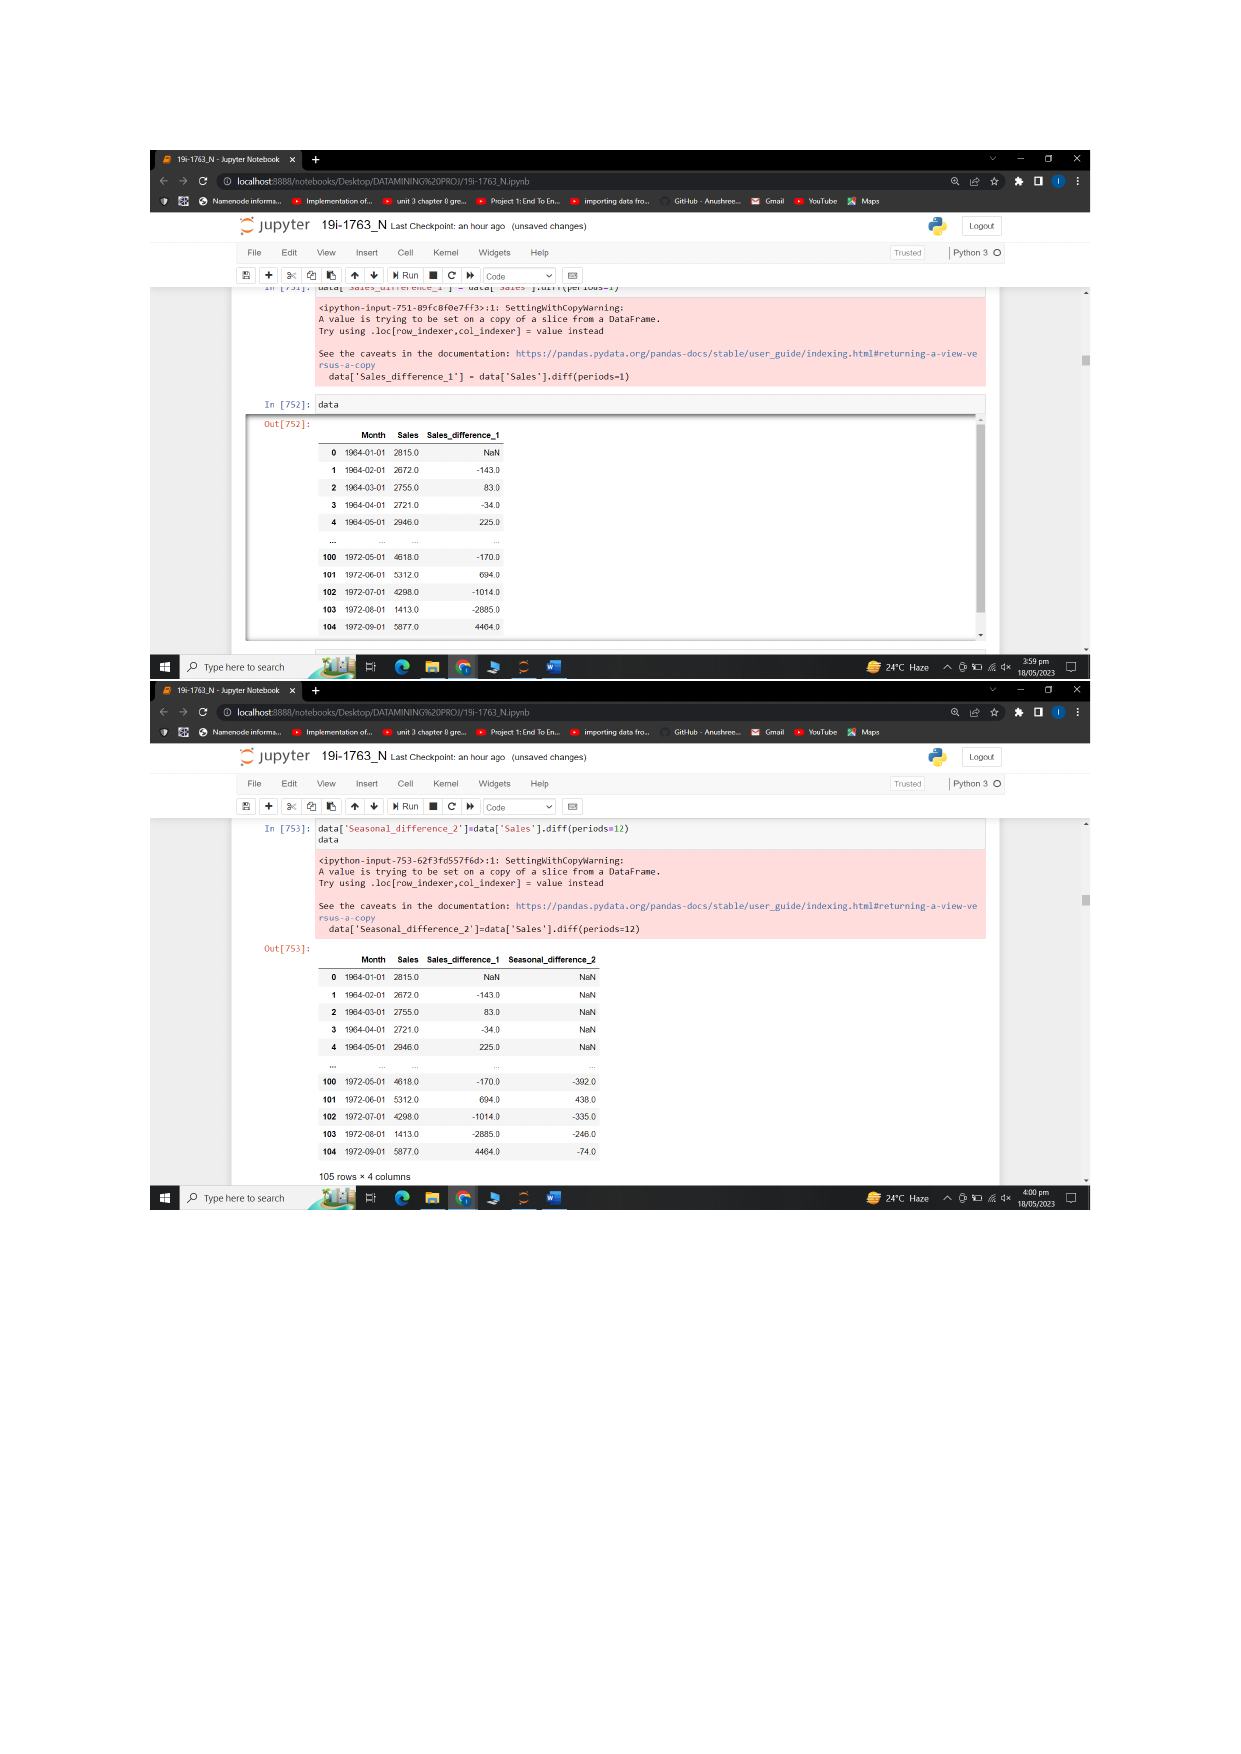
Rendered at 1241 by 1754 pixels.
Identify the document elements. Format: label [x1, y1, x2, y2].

picture [150, 681, 1091, 1210]
picture [150, 150, 1091, 679]
